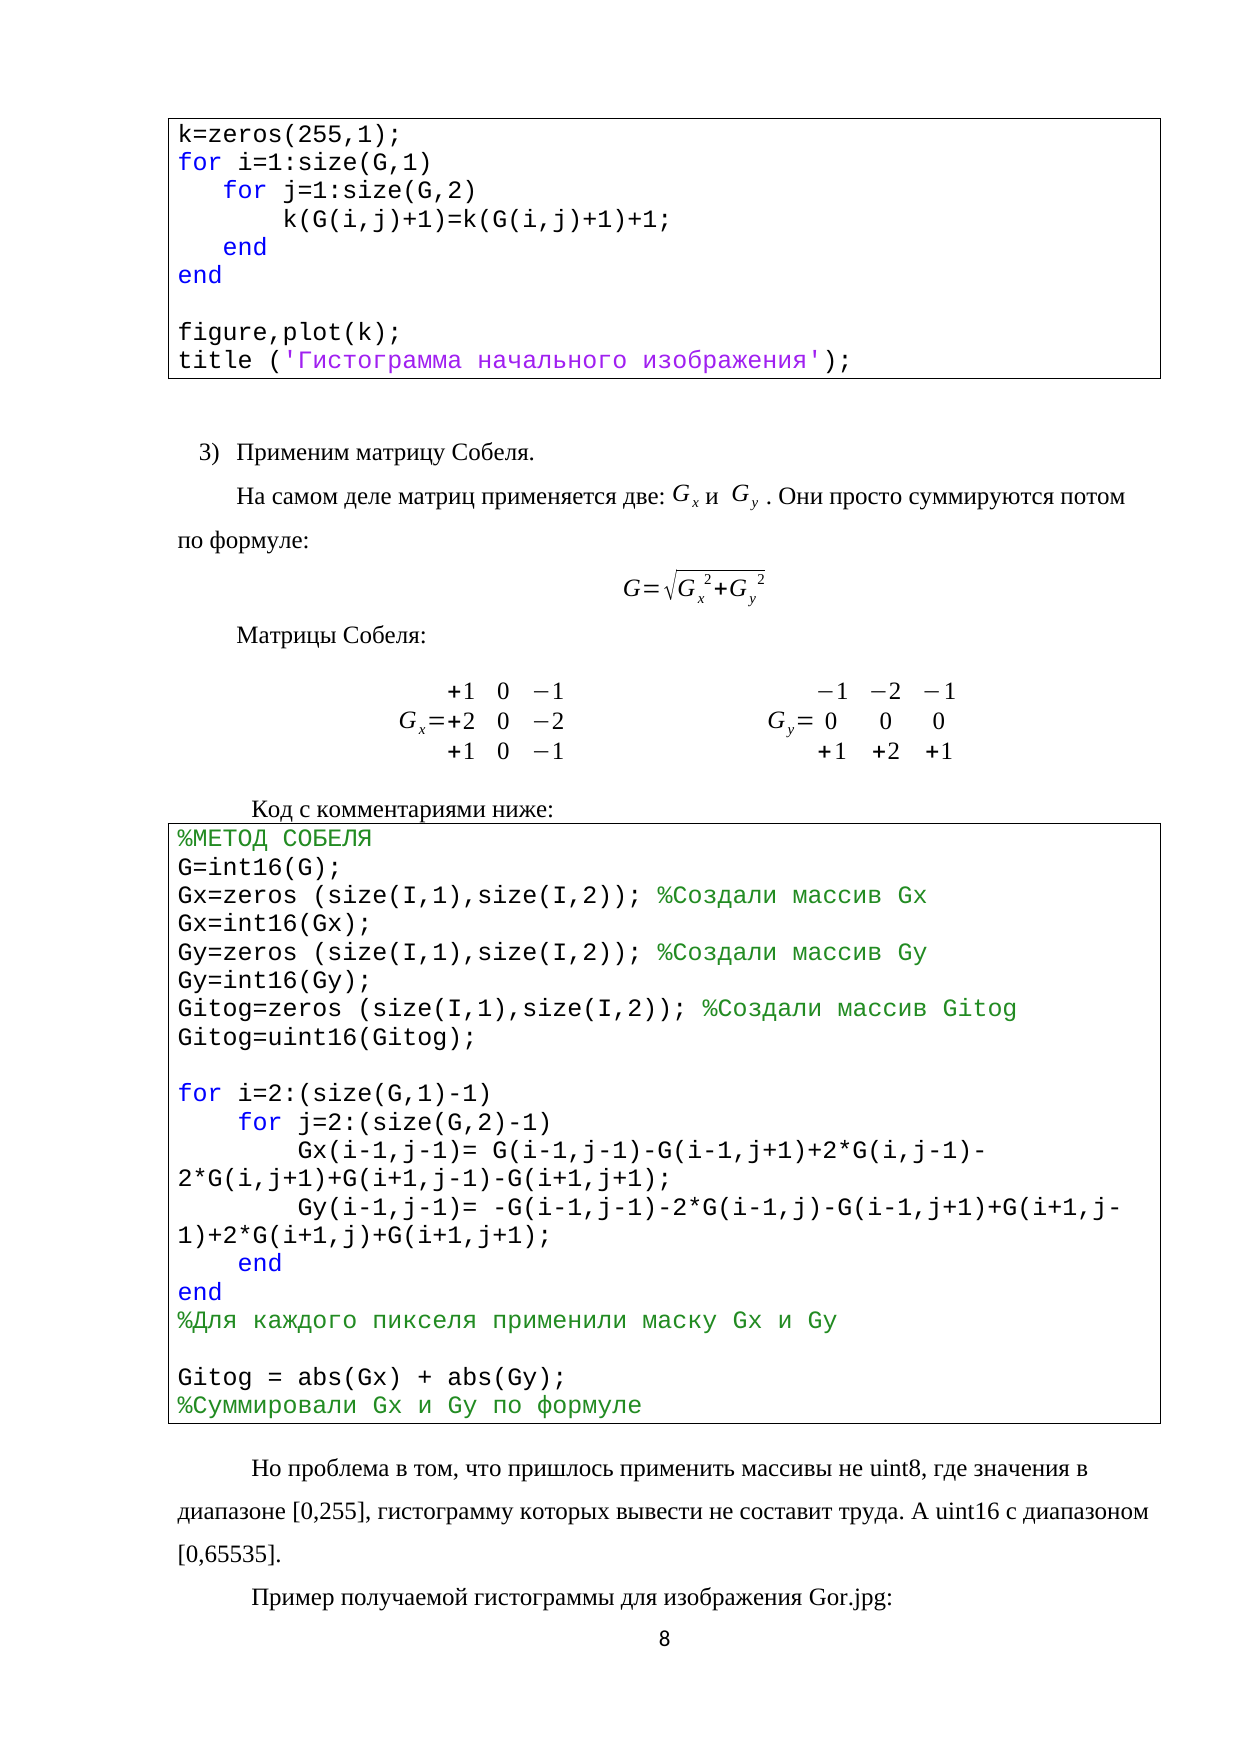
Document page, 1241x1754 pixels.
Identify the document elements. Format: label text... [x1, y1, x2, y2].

text title ('Гистограмма начального изображения'); [169, 344, 1160, 378]
text end [177, 263, 1152, 291]
text %Суммировали Gx и Gy по формуле [169, 1389, 1160, 1423]
text Gitog=uint16(Gitog); [177, 1024, 1152, 1053]
text Код с комментариями ниже: [177, 794, 1152, 823]
text Gx=zeros (size(I,1),size(I,2)); %Создали массив Gx [177, 883, 1152, 911]
list Матрицы Собеля: [177, 620, 1152, 649]
text Gy=zeros (size(I,1),size(I,2)); %Создали массив Gy [177, 939, 1152, 968]
text figure,plot(k); [177, 319, 1152, 344]
text k(G(i,j)+1)=k(G(i,j)+1)+1; [177, 206, 1152, 234]
text Gitog = abs(Gx) + abs(Gy); [177, 1364, 1152, 1389]
text for j=1:size(G,2) [177, 178, 1152, 206]
text end [177, 234, 1152, 263]
text G=int16(G); [177, 854, 1152, 883]
text Пример получаемой гистограммы для изображения Gor.jpg: [177, 1582, 1152, 1611]
text for j=2:(size(G,2)-1) [177, 1109, 1152, 1137]
text Gx(i-1,j-1)= G(i-1,j-1)-G(i-1,j+1)+2*G(i,j-1)-2*G(i,j+1)+G(i+1,j-1)-G(i+1,j+1); [177, 1137, 1152, 1194]
text for i=1:size(G,1) [177, 149, 1152, 178]
text Но проблема в том, что пришлось применить массивы не uint8, где значения в диапазоне [0,255], гистограмму которых вывести не составит труда. А uint16 с диапазоном [0,65535]. [177, 1453, 1152, 1568]
text end [177, 1279, 1152, 1307]
text Gitog=zeros (size(I,1),size(I,2)); %Создали массив Gitog [177, 996, 1152, 1024]
text Gy=int16(Gy); [177, 968, 1152, 996]
list Применим матрицу Собеля. [199, 437, 1152, 465]
text %МЕТОД СОБЕЛЯ [169, 824, 1160, 854]
text end [177, 1251, 1152, 1279]
text Gy(i-1,j-1)= -G(i-1,j-1)-2*G(i-1,j)-G(i-1,j+1)+G(i+1,j-1)+2*G(i+1,j)+G(i+1,j+1); [177, 1194, 1152, 1251]
text k=zeros(255,1); [169, 119, 1160, 149]
text Gx=int16(Gx); [177, 911, 1152, 939]
text %Для каждого пикселя применили маску Gx и Gy [177, 1307, 1152, 1336]
text for i=2:(size(G,1)-1) [177, 1081, 1152, 1109]
text На самом деле матриц применяется две: и . Они просто суммируются потом по формуле: [177, 480, 1152, 554]
